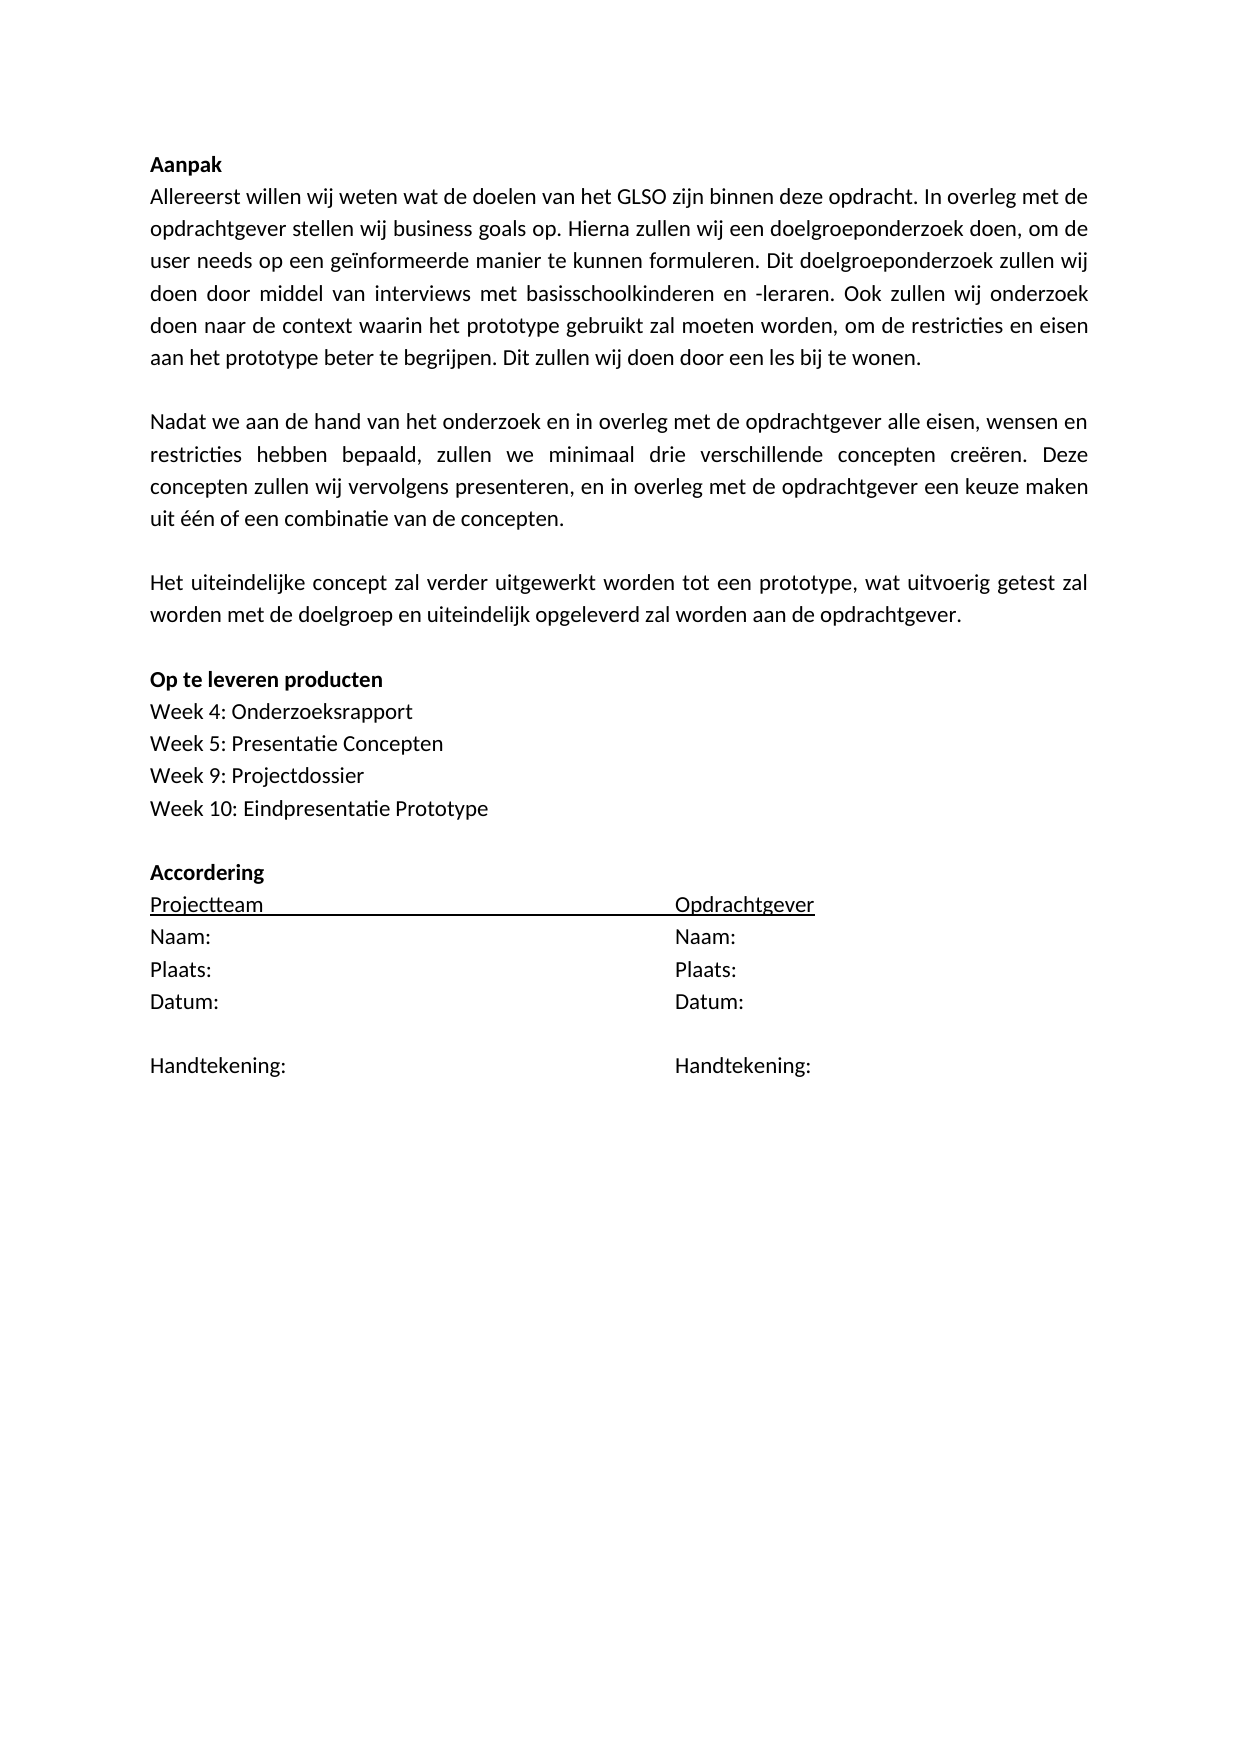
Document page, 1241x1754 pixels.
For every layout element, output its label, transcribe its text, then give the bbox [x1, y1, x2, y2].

text Week 10: Eindpresentatie Prototype [150, 794, 1090, 822]
text Op te leveren producten [150, 665, 1090, 693]
text Nadat we aan de hand van het onderzoek en in overleg met de opdrachtgever alle eisen, wensen en restricties hebben bepaald, zullen we minimaal drie verschillende concepten creëren. Deze concepten zullen wij vervolgens presenteren, en in overleg met de opdrachtgever een keuze maken uit één of een combinatie van de concepten. [150, 407, 1090, 532]
text Accordering [150, 858, 1090, 886]
text Aanpak [150, 150, 1090, 178]
text Het uiteindelijke concept zal verder uitgewerkt worden tot een prototype, wat uitvoerig getest zal worden met de doelgroep en uiteindelijk opgeleverd zal worden aan de opdrachtgever. [150, 568, 1090, 629]
text Week 9: Projectdossier [150, 762, 1090, 789]
text Week 4: Onderzoeksrapport [150, 697, 1090, 725]
text Naam: Naam: [150, 922, 1090, 951]
text Handtekening: Handtekening: [150, 1051, 1090, 1079]
text Week 5: Presentatie Concepten [150, 729, 1090, 757]
text Datum: Datum: [150, 987, 1090, 1015]
text Projectteam Opdrachtgever [150, 890, 1090, 918]
text Allereerst willen wij weten wat de doelen van het GLSO zijn binnen deze opdracht. In overleg met de opdrachtgever stellen wij business goals op. Hierna zullen wij een doelgroeponderzoek doen, om de user needs op een geïnformeerde manier te kunnen formuleren. Dit doelgroeponderzoek zullen wij doen door middel van interviews met basisschoolkinderen en -leraren. Ook zullen wij onderzoek doen naar de context waarin het prototype gebruikt zal moeten worden, om de restricties en eisen aan het prototype beter te begrijpen. Dit zullen wij doen door een les bij te wonen. [150, 182, 1090, 371]
text Plaats: Plaats: [150, 955, 1090, 983]
